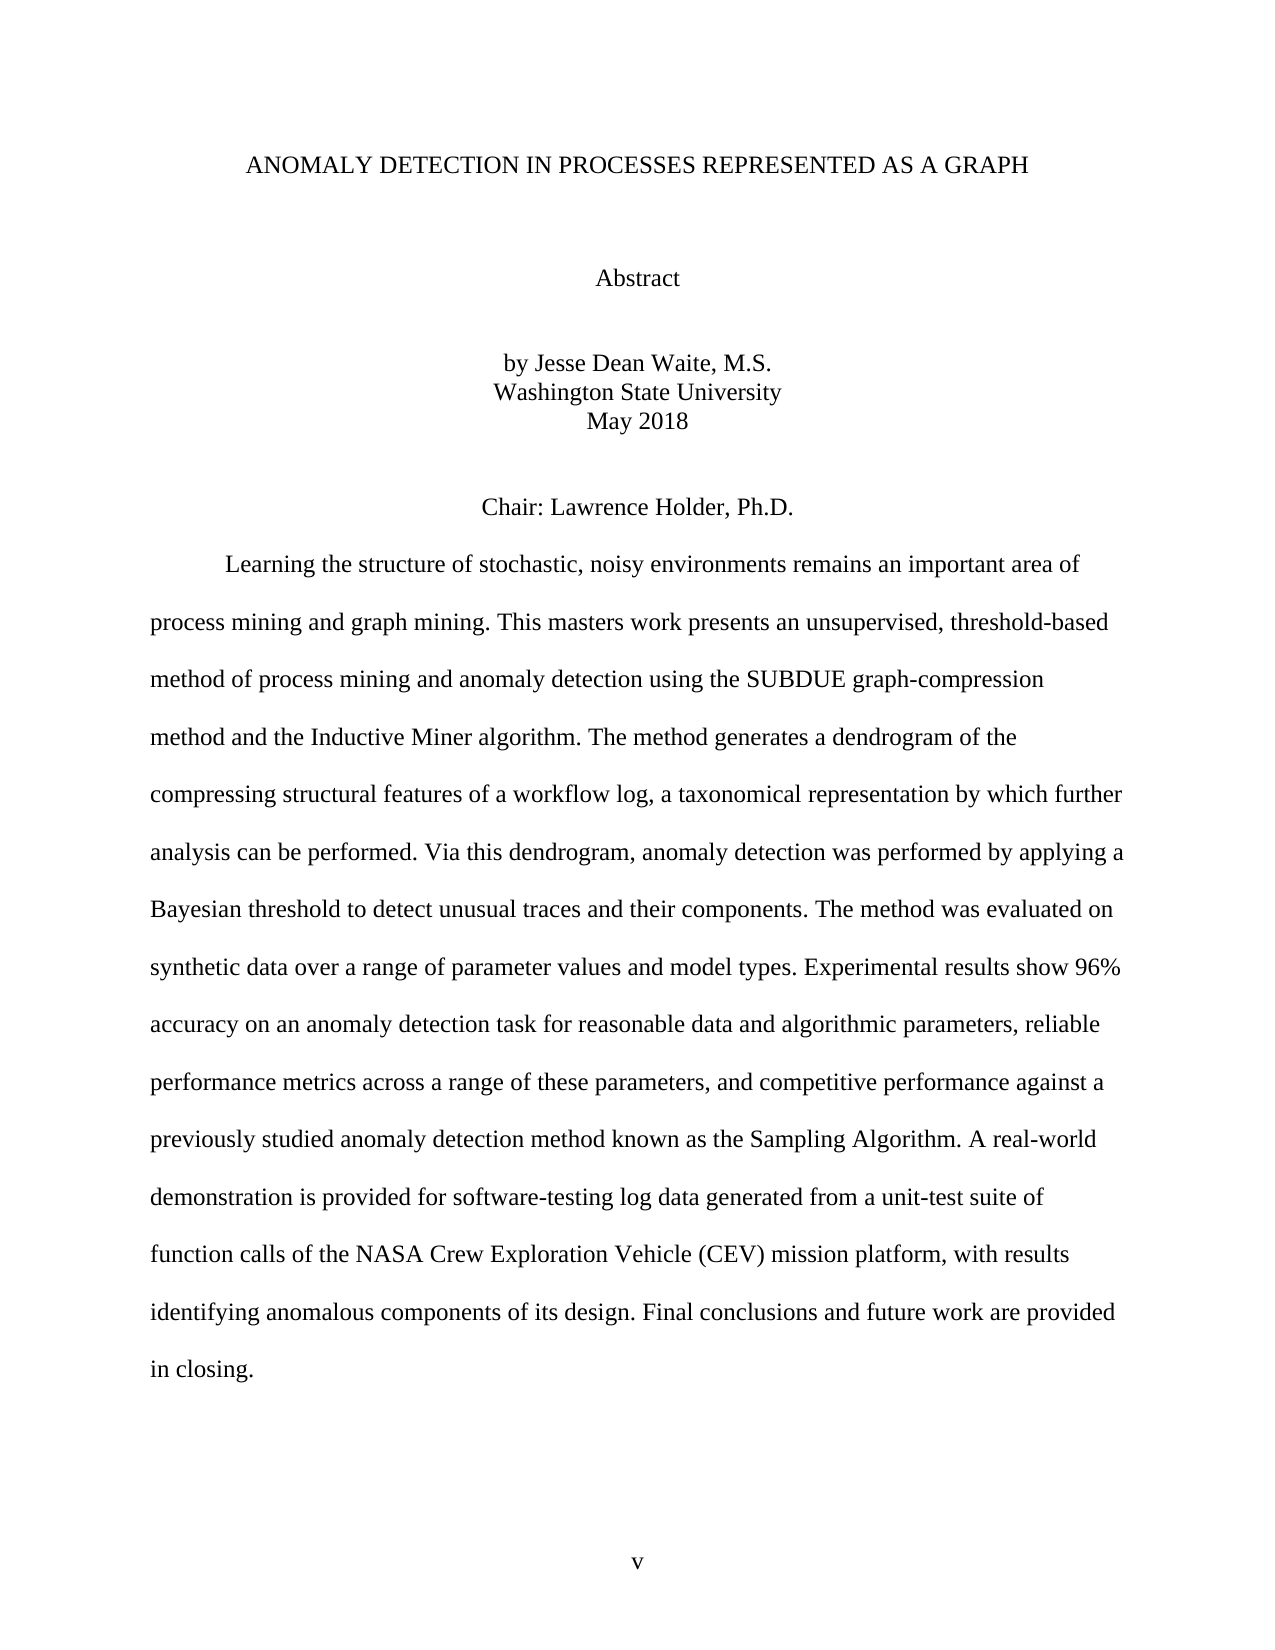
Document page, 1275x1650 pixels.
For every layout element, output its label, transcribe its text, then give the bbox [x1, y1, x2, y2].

text Learning the structure of stochastic, noisy environments remains an important area of process mining and graph mining. This masters work presents an unsupervised, threshold-based method of process mining and anomaly detection using the SUBDUE graph-compression method and the Inductive Miner algorithm. The method generates a dendrogram of the compressing structural features of a workflow log, a taxonomical representation by which further analysis can be performed. Via this dendrogram, anomaly detection was performed by applying a Bayesian threshold to detect unusual traces and their components. The method was evaluated on synthetic data over a range of parameter values and model types. Experimental results show 96% accuracy on an anomaly detection task for reasonable data and algorithmic parameters, reliable performance metrics across a range of these parameters, and competitive performance against a previously studied anomaly detection method known as the Sampling Algorithm. A real-world demonstration is provided for software-testing log data generated from a unit-test suite of function calls of the NASA Crew Exploration Vehicle (CEV) mission platform, with results identifying anomalous components of its design. Final conclusions and future work are provided in closing. [150, 549, 1125, 1383]
text by Jesse Dean Waite, M.S. [150, 348, 1125, 377]
text Washington State University [150, 377, 1125, 406]
text Chair: Lawrence Holder, Ph.D. [150, 492, 1125, 521]
subtitle ANOMALY DETECTION IN PROCESSES REPRESENTED AS A GRAPH [150, 150, 1125, 179]
subtitle Abstract [150, 263, 1125, 292]
text May 2018 [150, 406, 1125, 434]
